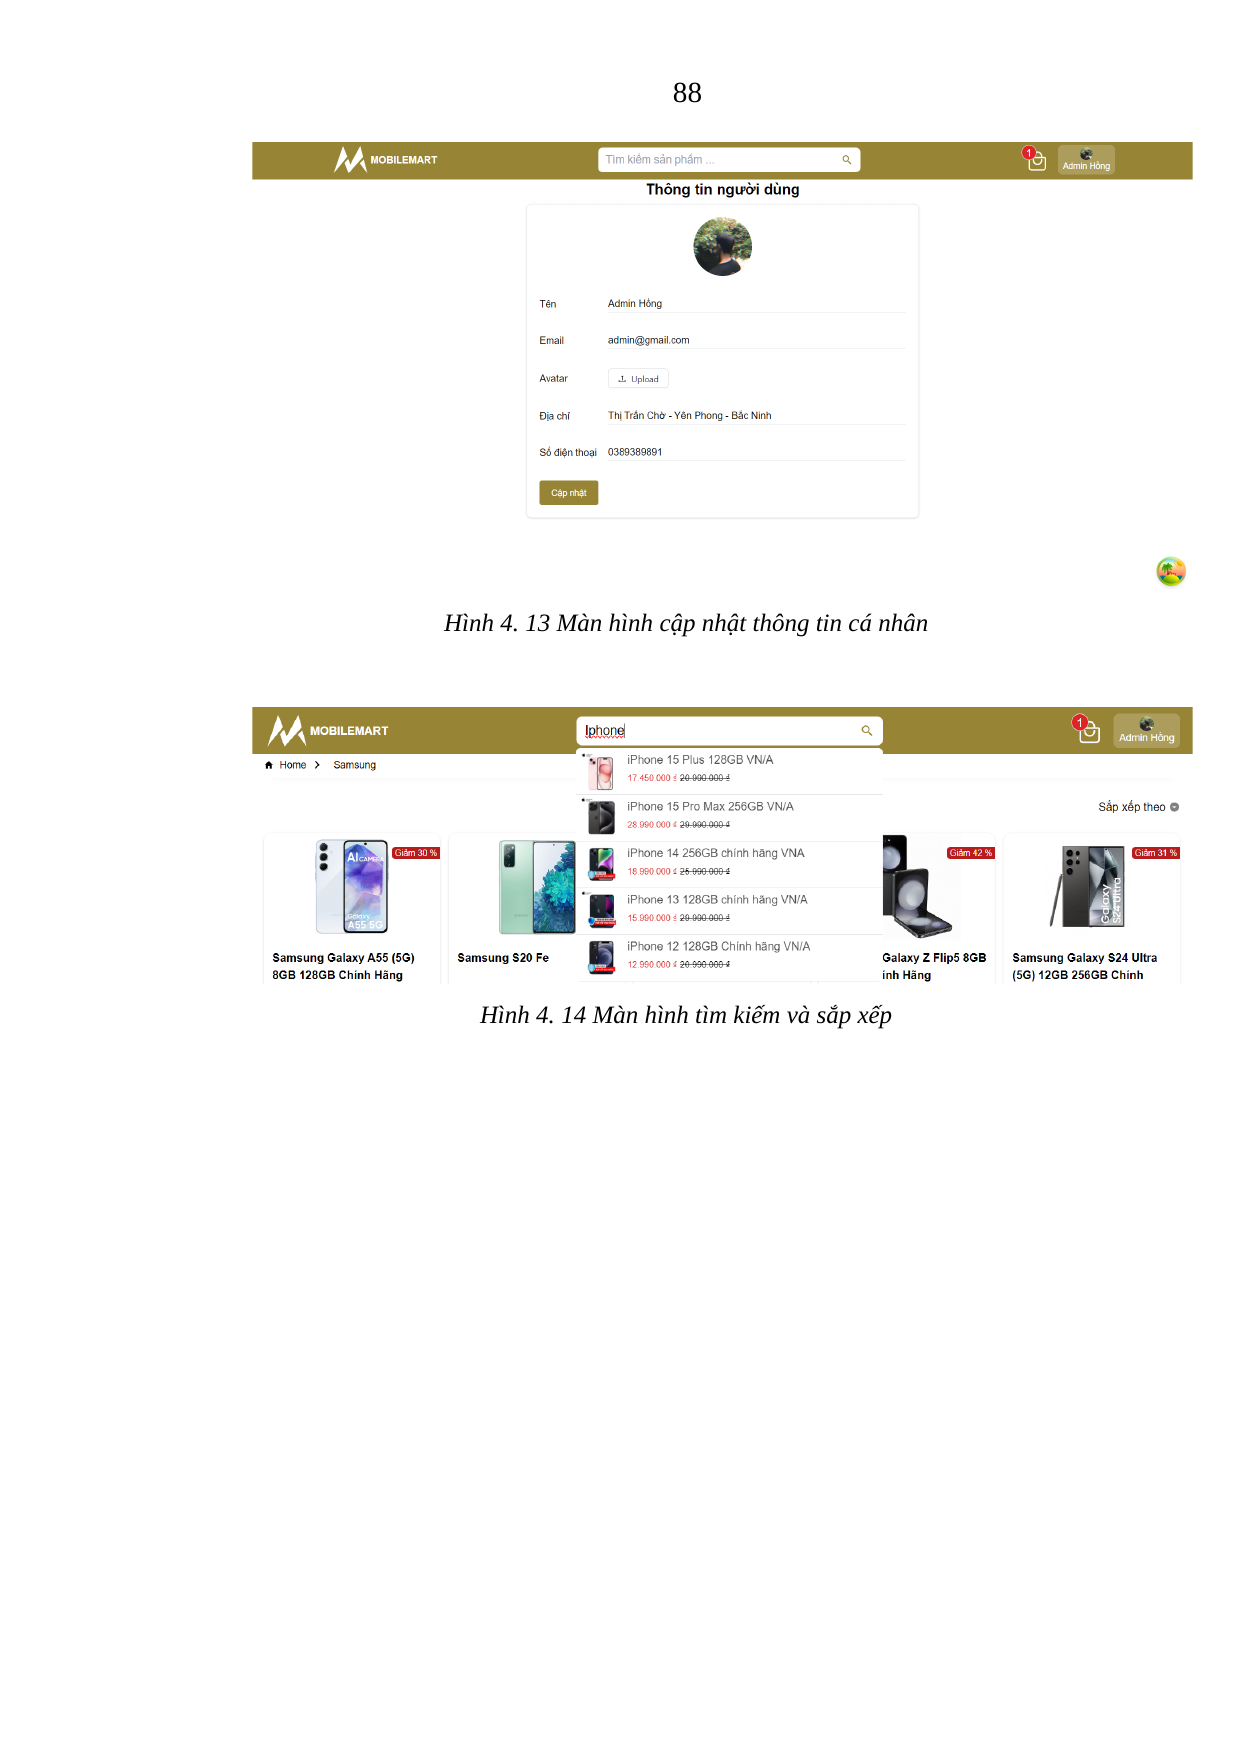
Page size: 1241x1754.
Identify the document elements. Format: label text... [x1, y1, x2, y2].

picture [252, 707, 1193, 984]
text Hình 4. 14 Màn hình tìm kiếm và sắp xếp [177, 1000, 1122, 1029]
text Hình 4. 13 Màn hình cập nhật thông tin cá nhân [177, 608, 1122, 637]
picture [252, 142, 1193, 592]
